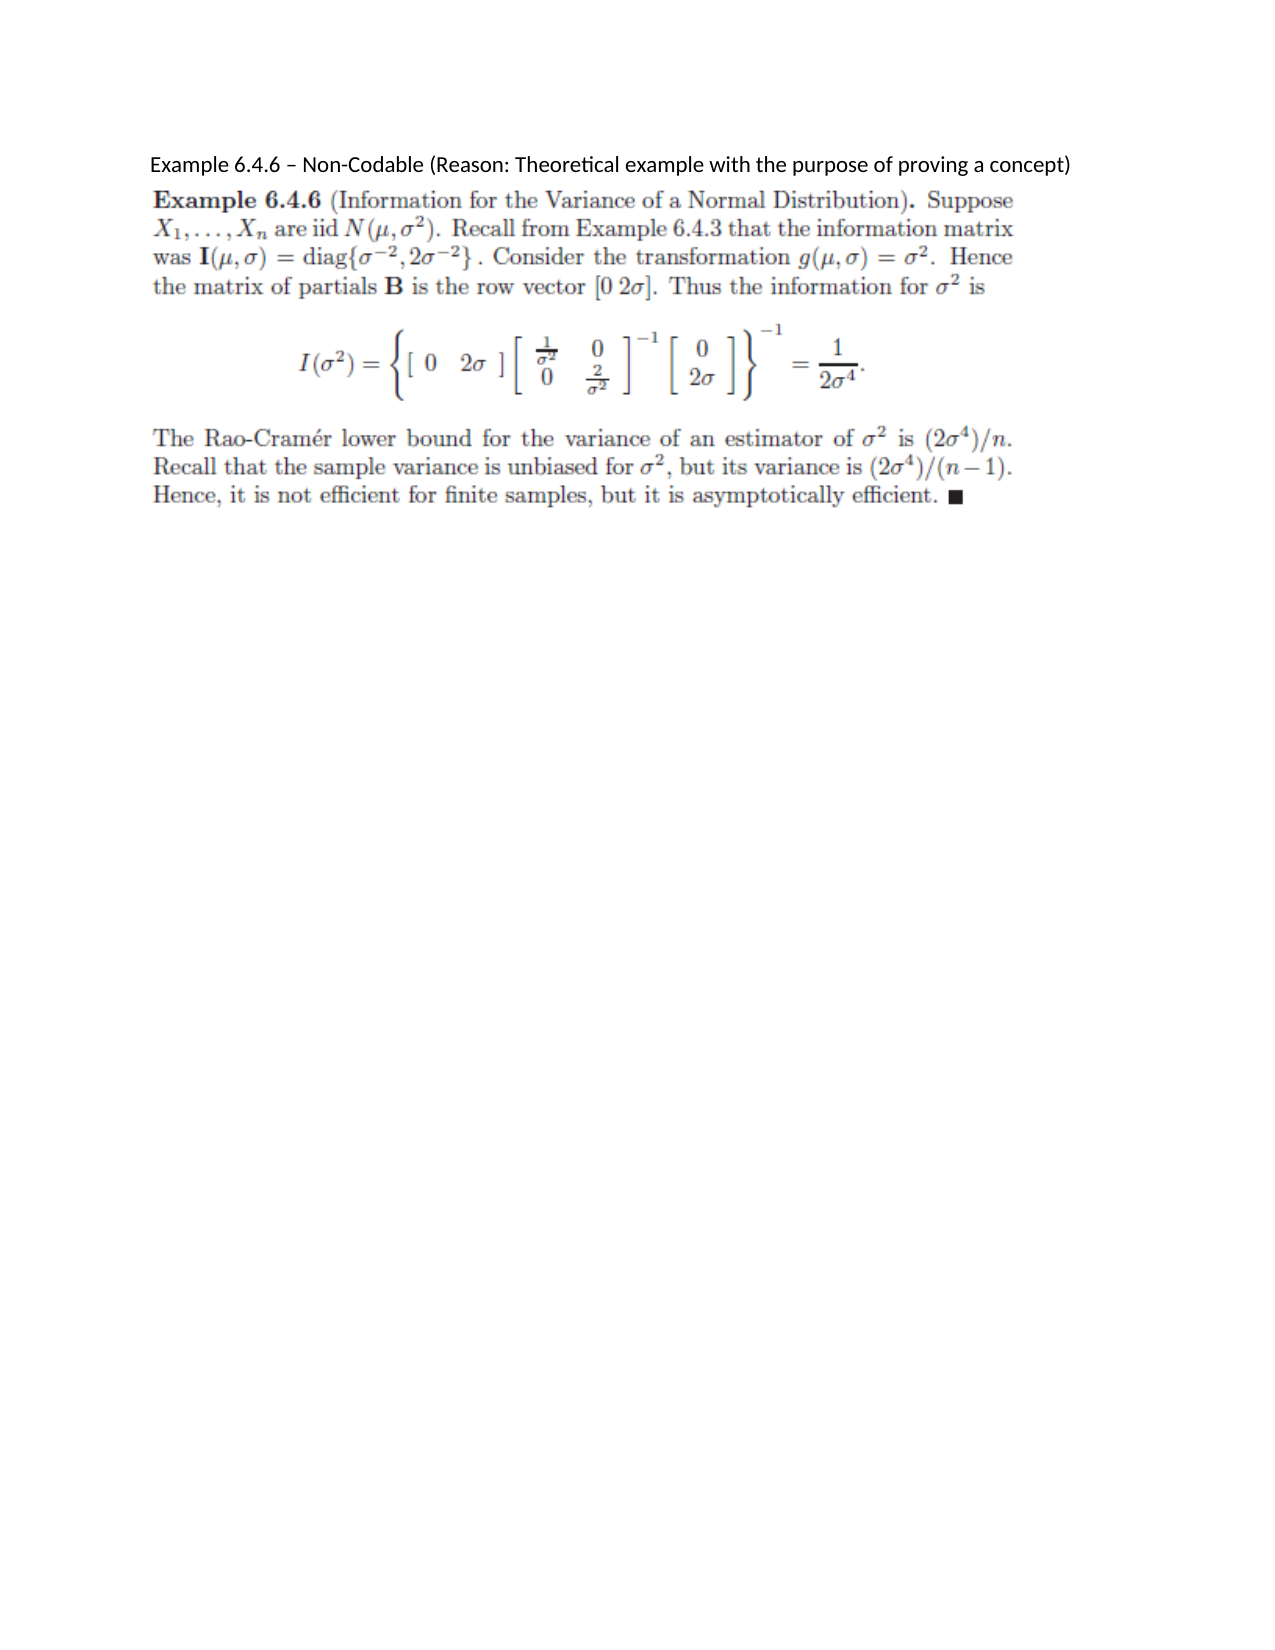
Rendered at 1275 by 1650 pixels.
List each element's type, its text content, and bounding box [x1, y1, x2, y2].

picture [150, 180, 1035, 517]
